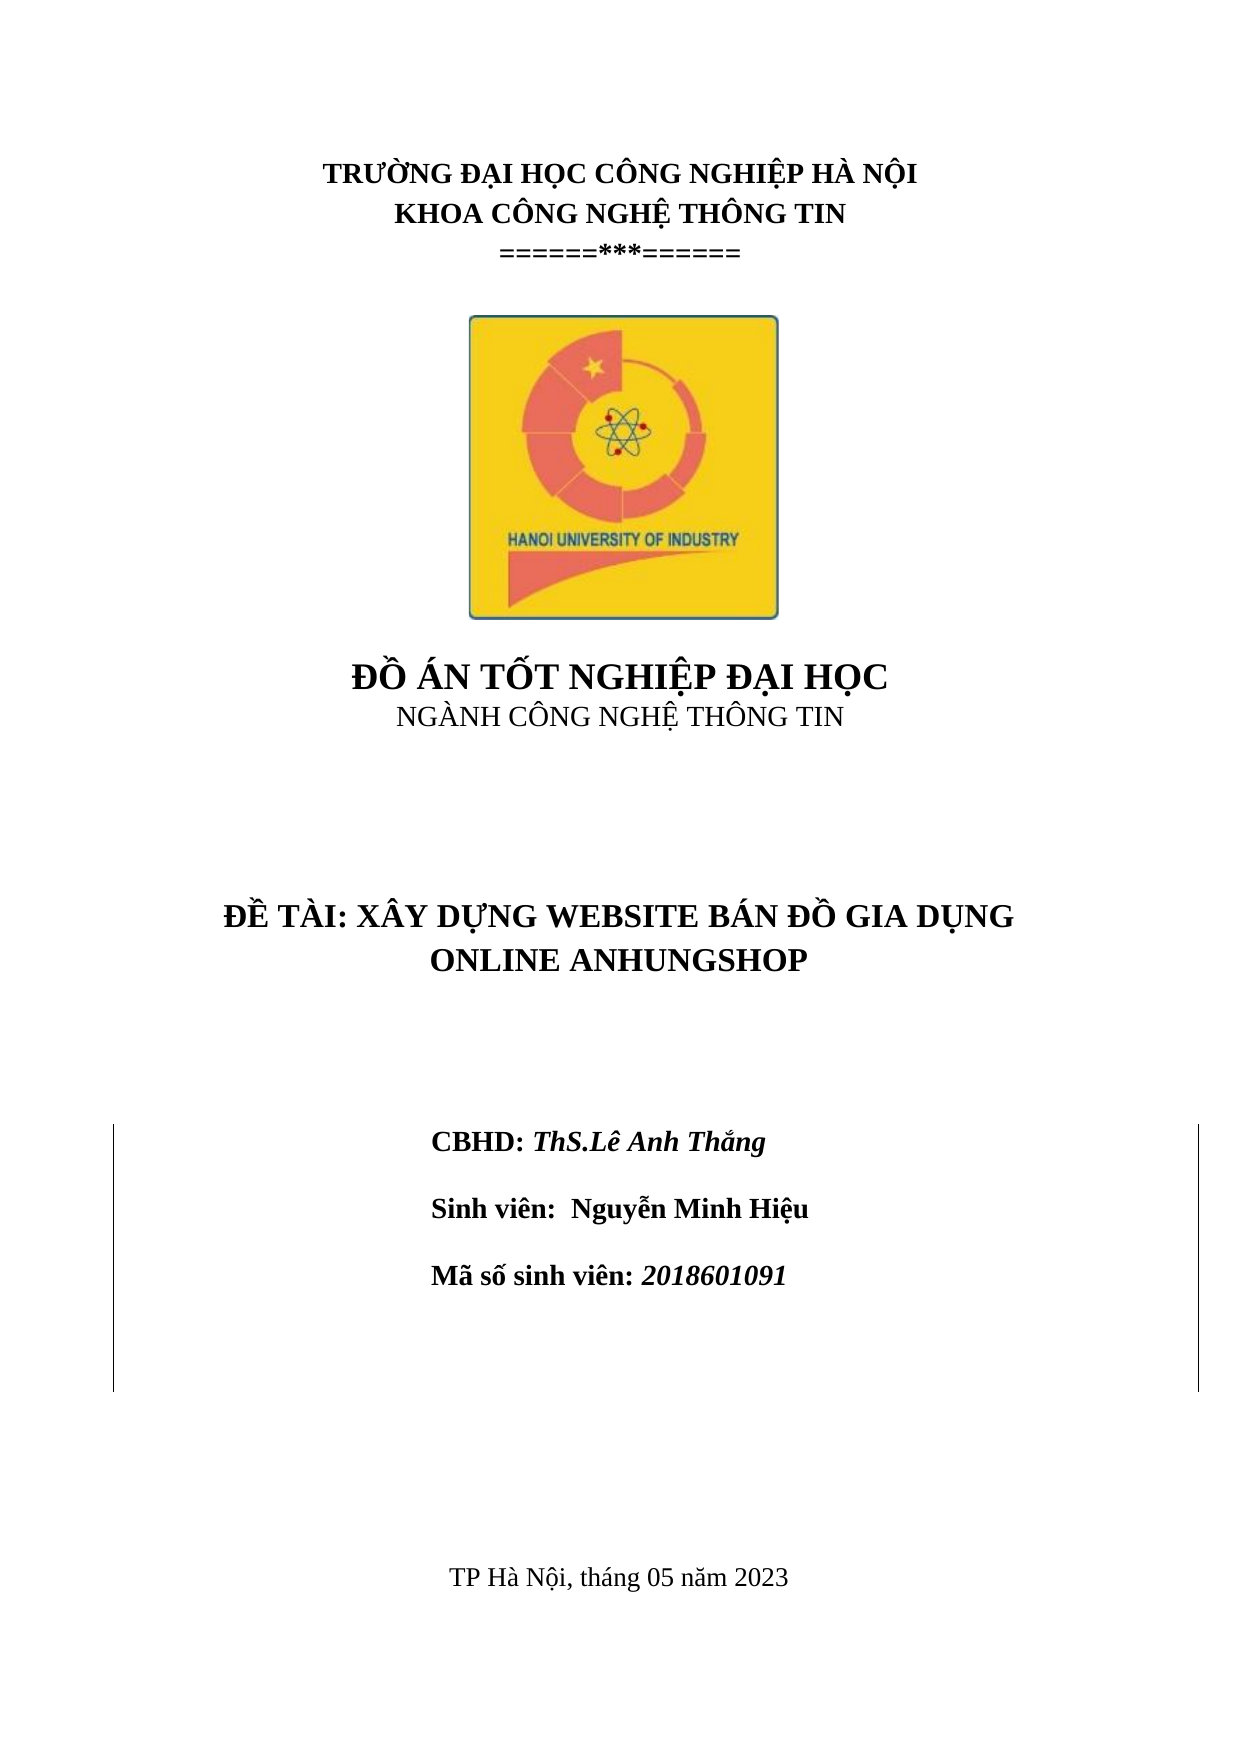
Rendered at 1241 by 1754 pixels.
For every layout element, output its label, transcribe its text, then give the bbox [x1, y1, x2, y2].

text ĐỀ TÀI: XÂY DỰNG WEBSITE BÁN ĐỒ GIA DỤNG ONLINE ANHUNGSHOP [187, 896, 1050, 978]
text NGÀNH CÔNG NGHỆ THÔNG TIN [187, 699, 1053, 732]
text KHOA CÔNG NGHỆ THÔNG TIN [187, 196, 1053, 229]
text TP Hà Nội, tháng 05 năm 2023 [187, 1562, 1050, 1593]
text TRƯỜNG ĐẠI HỌC CÔNG NGHIỆP HÀ NỘI [187, 156, 1053, 190]
table_header CBHD: ThS.Lê Anh Thắng Sinh viên: Nguyễn Minh Hiệu Mã số sinh viên: 2018601091 [114, 1124, 1198, 1392]
picture [468, 315, 779, 620]
text ĐỒ ÁN TỐT NGHIỆP ĐẠI HỌC [187, 654, 1053, 697]
text ======***====== [187, 236, 1053, 269]
